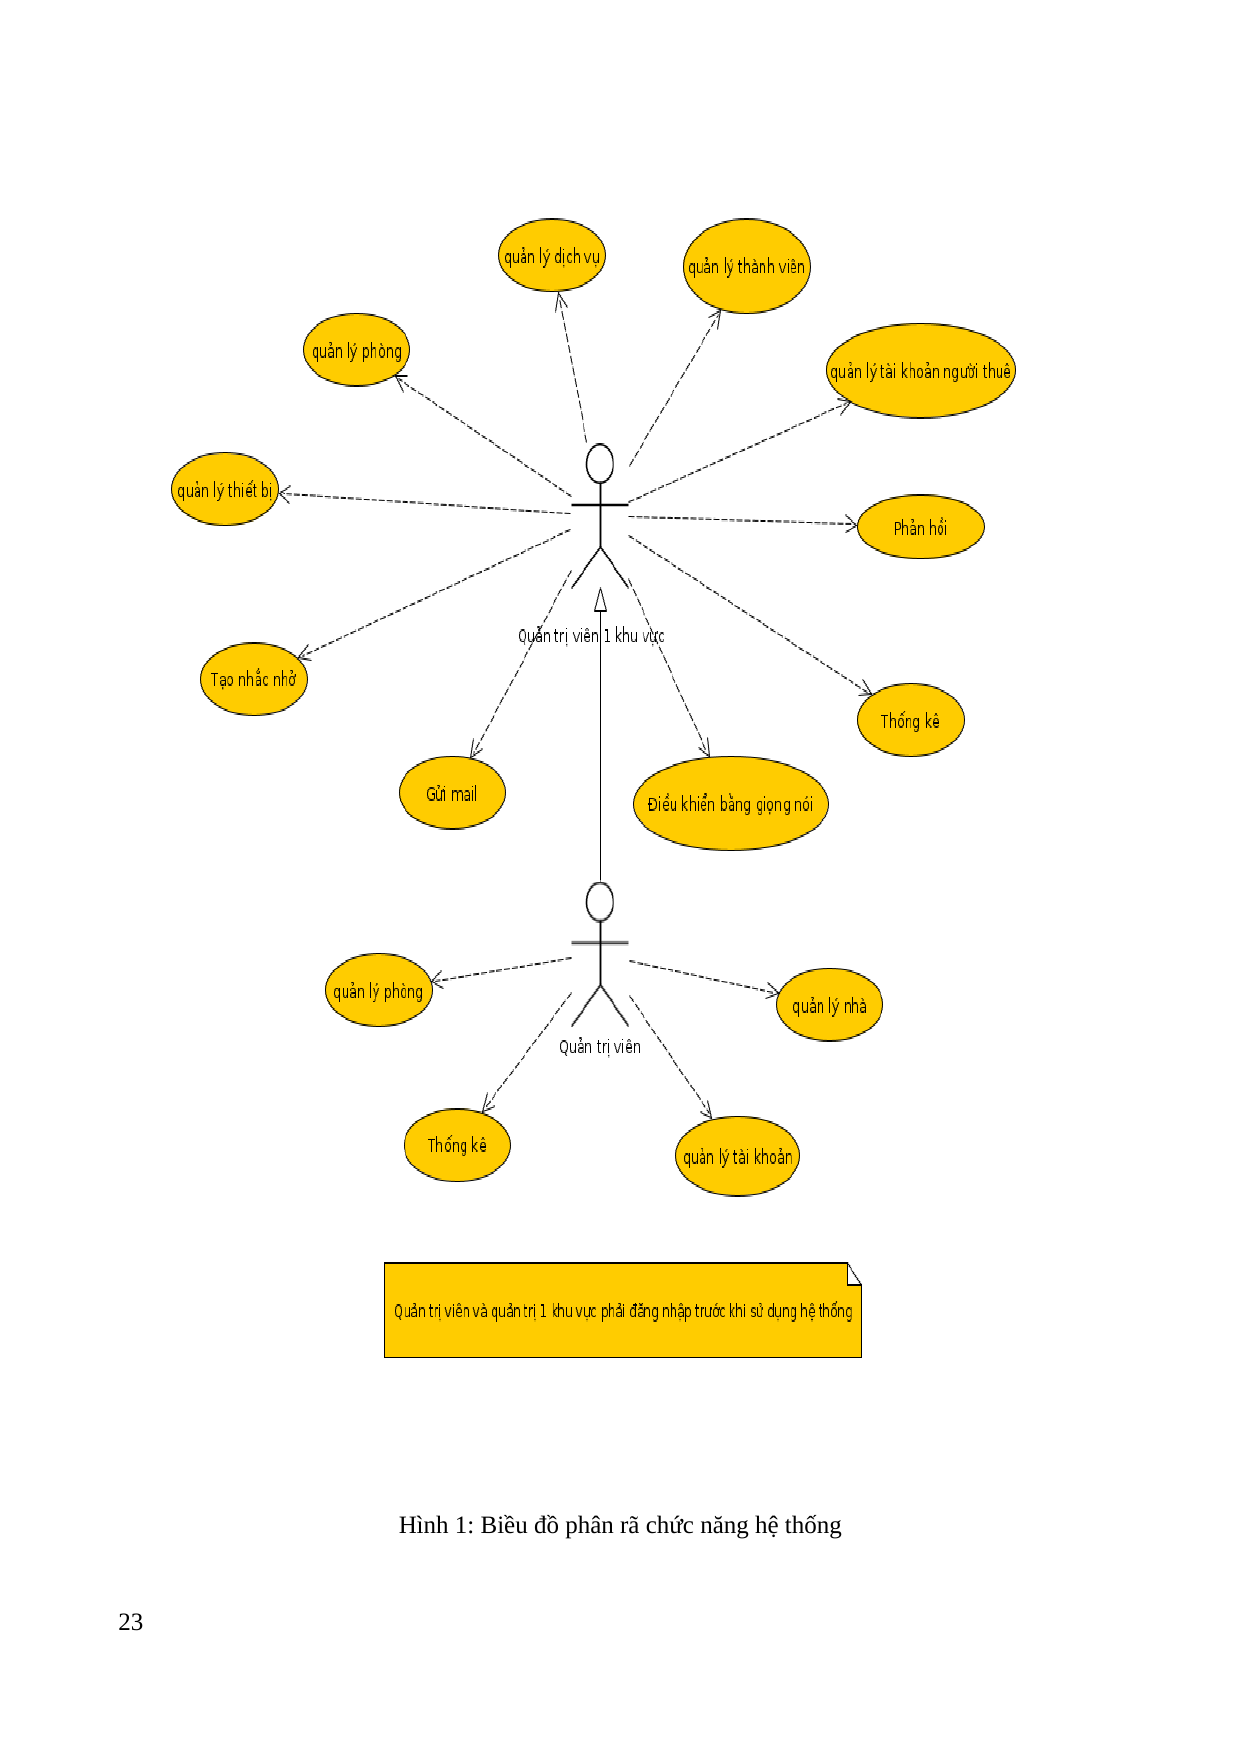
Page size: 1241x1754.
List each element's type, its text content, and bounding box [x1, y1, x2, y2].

text Hình 1: Biều đồ phân rã chức năng hệ thống [118, 1510, 1122, 1539]
picture [138, 136, 1059, 1453]
